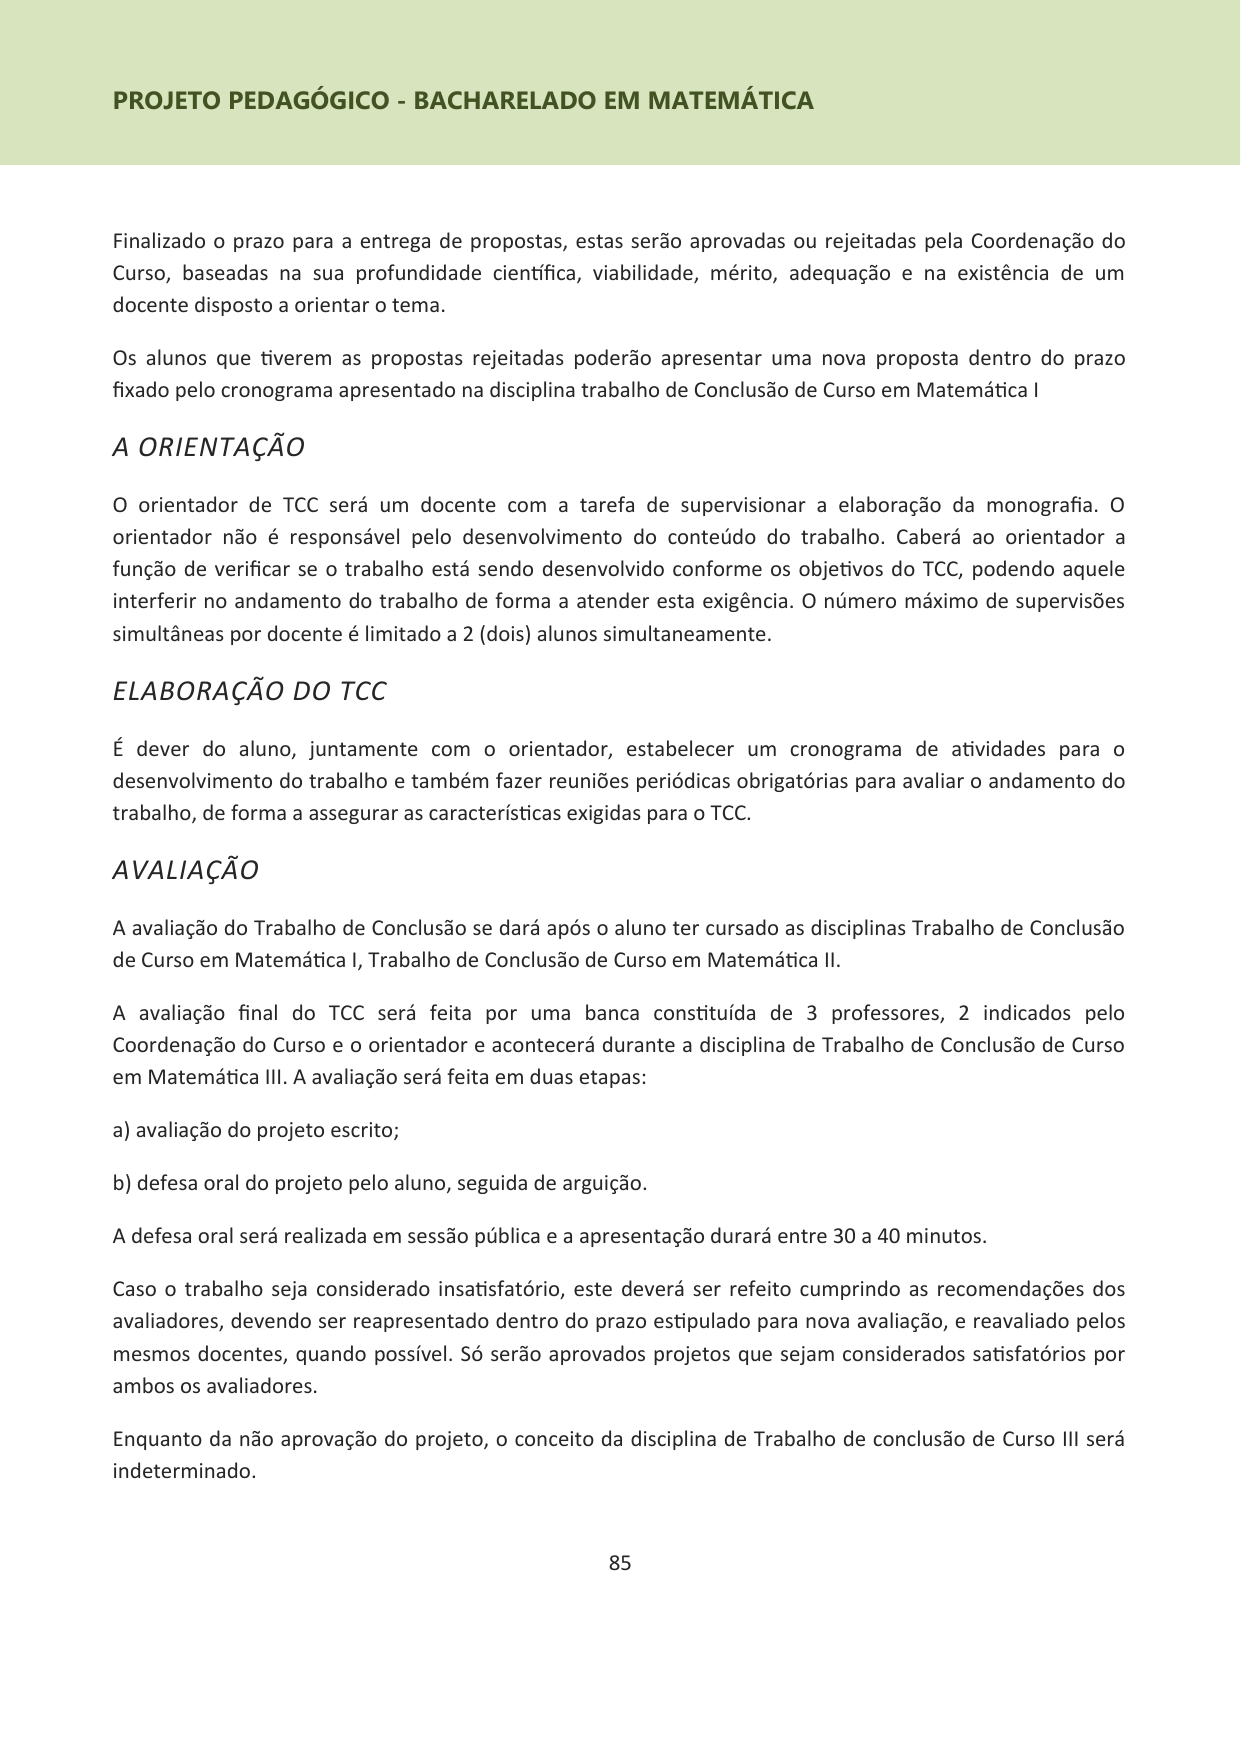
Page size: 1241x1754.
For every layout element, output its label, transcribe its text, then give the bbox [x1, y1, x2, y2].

text A avaliação final do TCC será feita por uma banca constituída de 3 professores, 2 indicados pelo Coordenação do Curso e o orientador e acontecerá durante a disciplina de Trabalho de Conclusão de Curso em Matemática III. A avaliação será feita em duas etapas: [112, 998, 1128, 1090]
text Finalizado o prazo para a entrega de propostas, estas serão aprovadas ou rejeitadas pela Coordenação do Curso, baseadas na sua profundidade científica, viabilidade, mérito, adequação e na existência de um docente disposto a orientar o tema. [112, 226, 1128, 318]
text A defesa oral será realizada em sessão pública e a apresentação durará entre 30 a 40 minutos. [112, 1221, 1128, 1249]
text Enquanto da não aprovação do projeto, o conceito da disciplina de Trabalho de conclusão de Curso III será indeterminado. [112, 1424, 1128, 1484]
subtitle A ORIENTAÇÃO [112, 428, 1128, 464]
text b) defesa oral do projeto pelo aluno, seguida de arguição. [112, 1168, 1128, 1196]
text O orientador de TCC será um docente com a tarefa de supervisionar a elaboração da monografia. O orientador não é responsável pelo desenvolvimento do conteúdo do trabalho. Caberá ao orientador a função de verificar se o trabalho está sendo desenvolvido conforme os objetivos do TCC, podendo aquele interferir no andamento do trabalho de forma a atender esta exigência. O número máximo de supervisões simultâneas por docente é limitado a 2 (dois) alunos simultaneamente. [112, 490, 1128, 647]
text Caso o trabalho seja considerado insatisfatório, este deverá ser refeito cumprindo as recomendações dos avaliadores, devendo ser reapresentado dentro do prazo estipulado para nova avaliação, e reavaliado pelos mesmos docentes, quando possível. Só serão aprovados projetos que sejam considerados satisfatórios por ambos os avaliadores. [112, 1274, 1128, 1399]
text É dever do aluno, juntamente com o orientador, estabelecer um cronograma de atividades para o desenvolvimento do trabalho e também fazer reuniões periódicas obrigatórias para avaliar o andamento do trabalho, de forma a assegurar as características exigidas para o TCC. [112, 734, 1128, 826]
text Os alunos que tiverem as propostas rejeitadas poderão apresentar uma nova proposta dentro do prazo fixado pelo cronograma apresentado na disciplina trabalho de Conclusão de Curso em Matemática I [112, 343, 1128, 403]
subtitle AVALIAÇÃO [112, 851, 1128, 887]
text A avaliação do Trabalho de Conclusão se dará após o aluno ter cursado as disciplinas Trabalho de Conclusão de Curso em Matemática I, Trabalho de Conclusão de Curso em Matemática II. [112, 913, 1128, 973]
subtitle ELABORAÇÃO DO TCC [112, 672, 1128, 707]
text a) avaliação do projeto escrito; [112, 1115, 1128, 1143]
